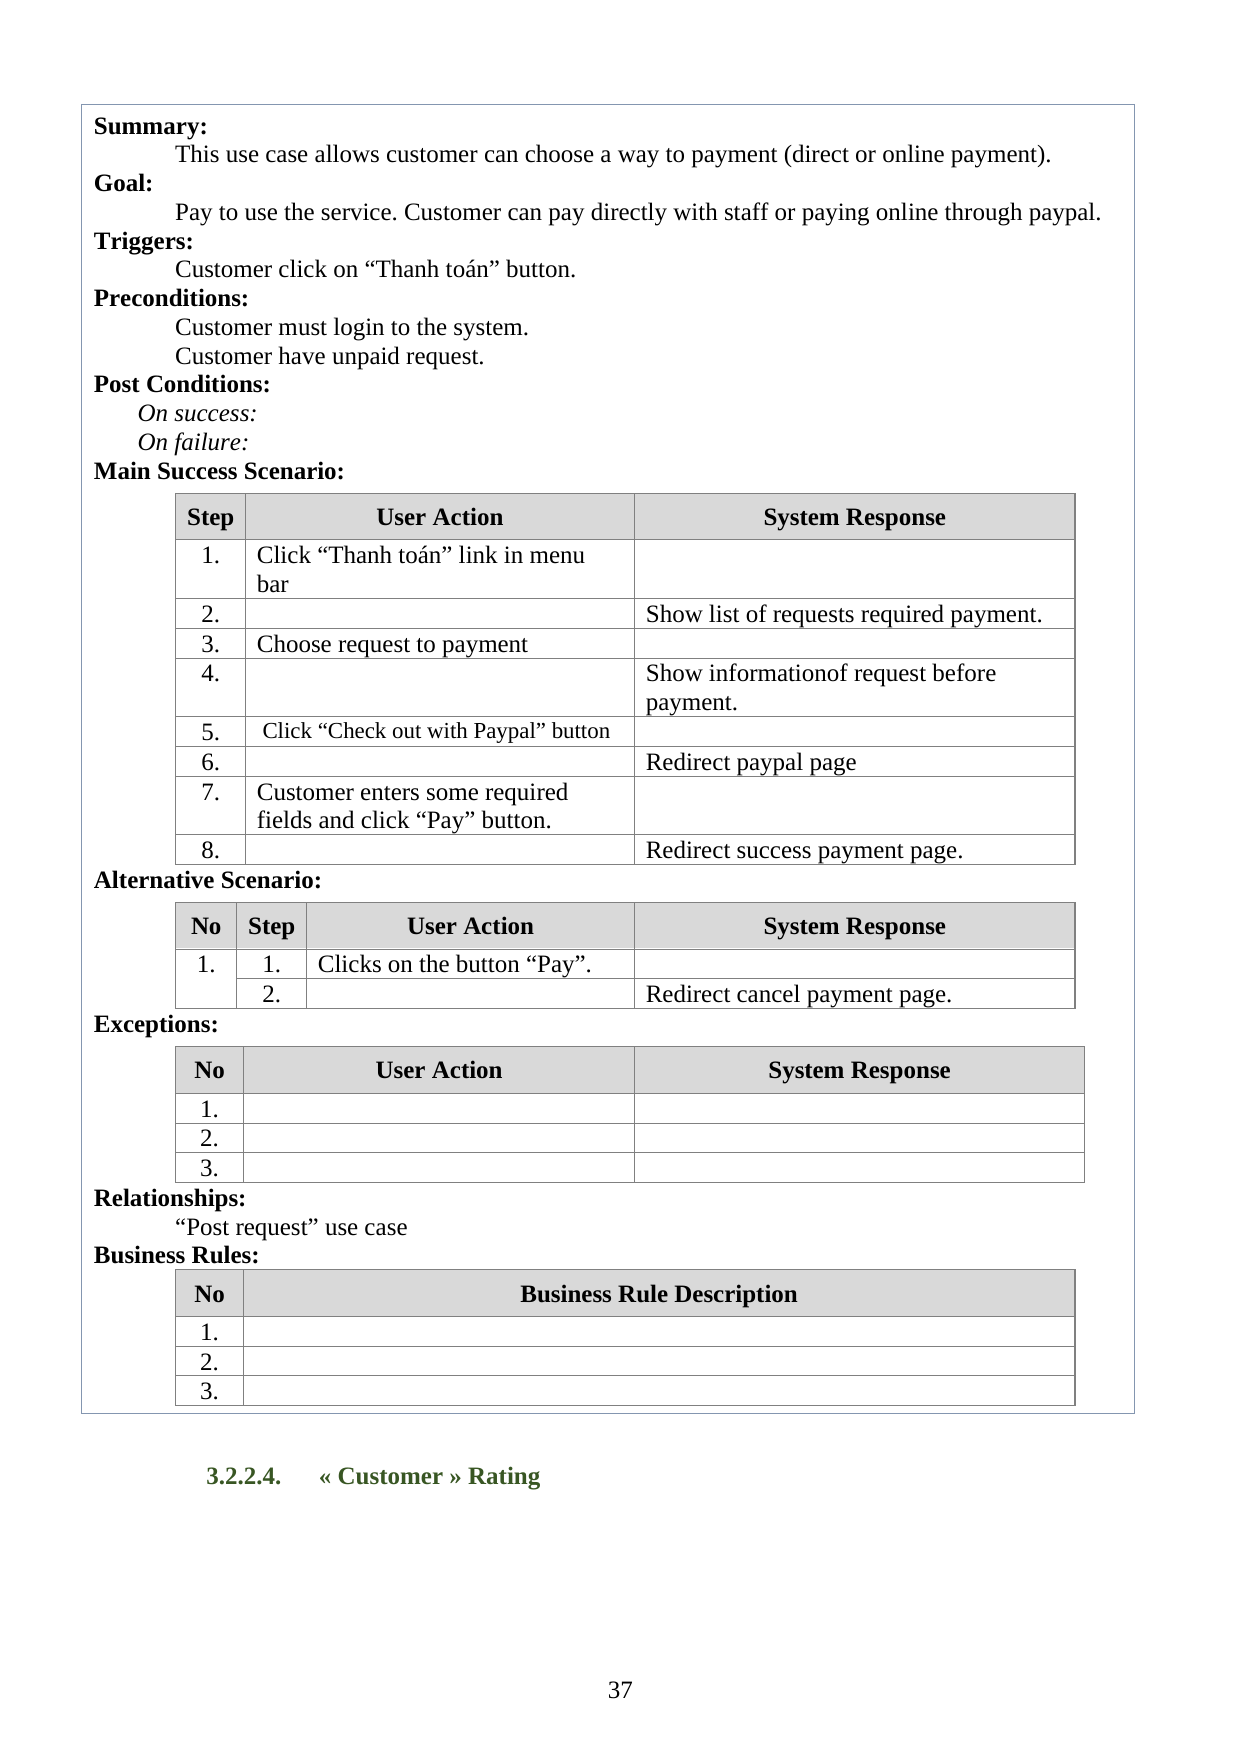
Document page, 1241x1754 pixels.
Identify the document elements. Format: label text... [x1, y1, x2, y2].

subtitle « Customer » Rating [206, 1461, 1146, 1490]
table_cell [82, 105, 1134, 1412]
